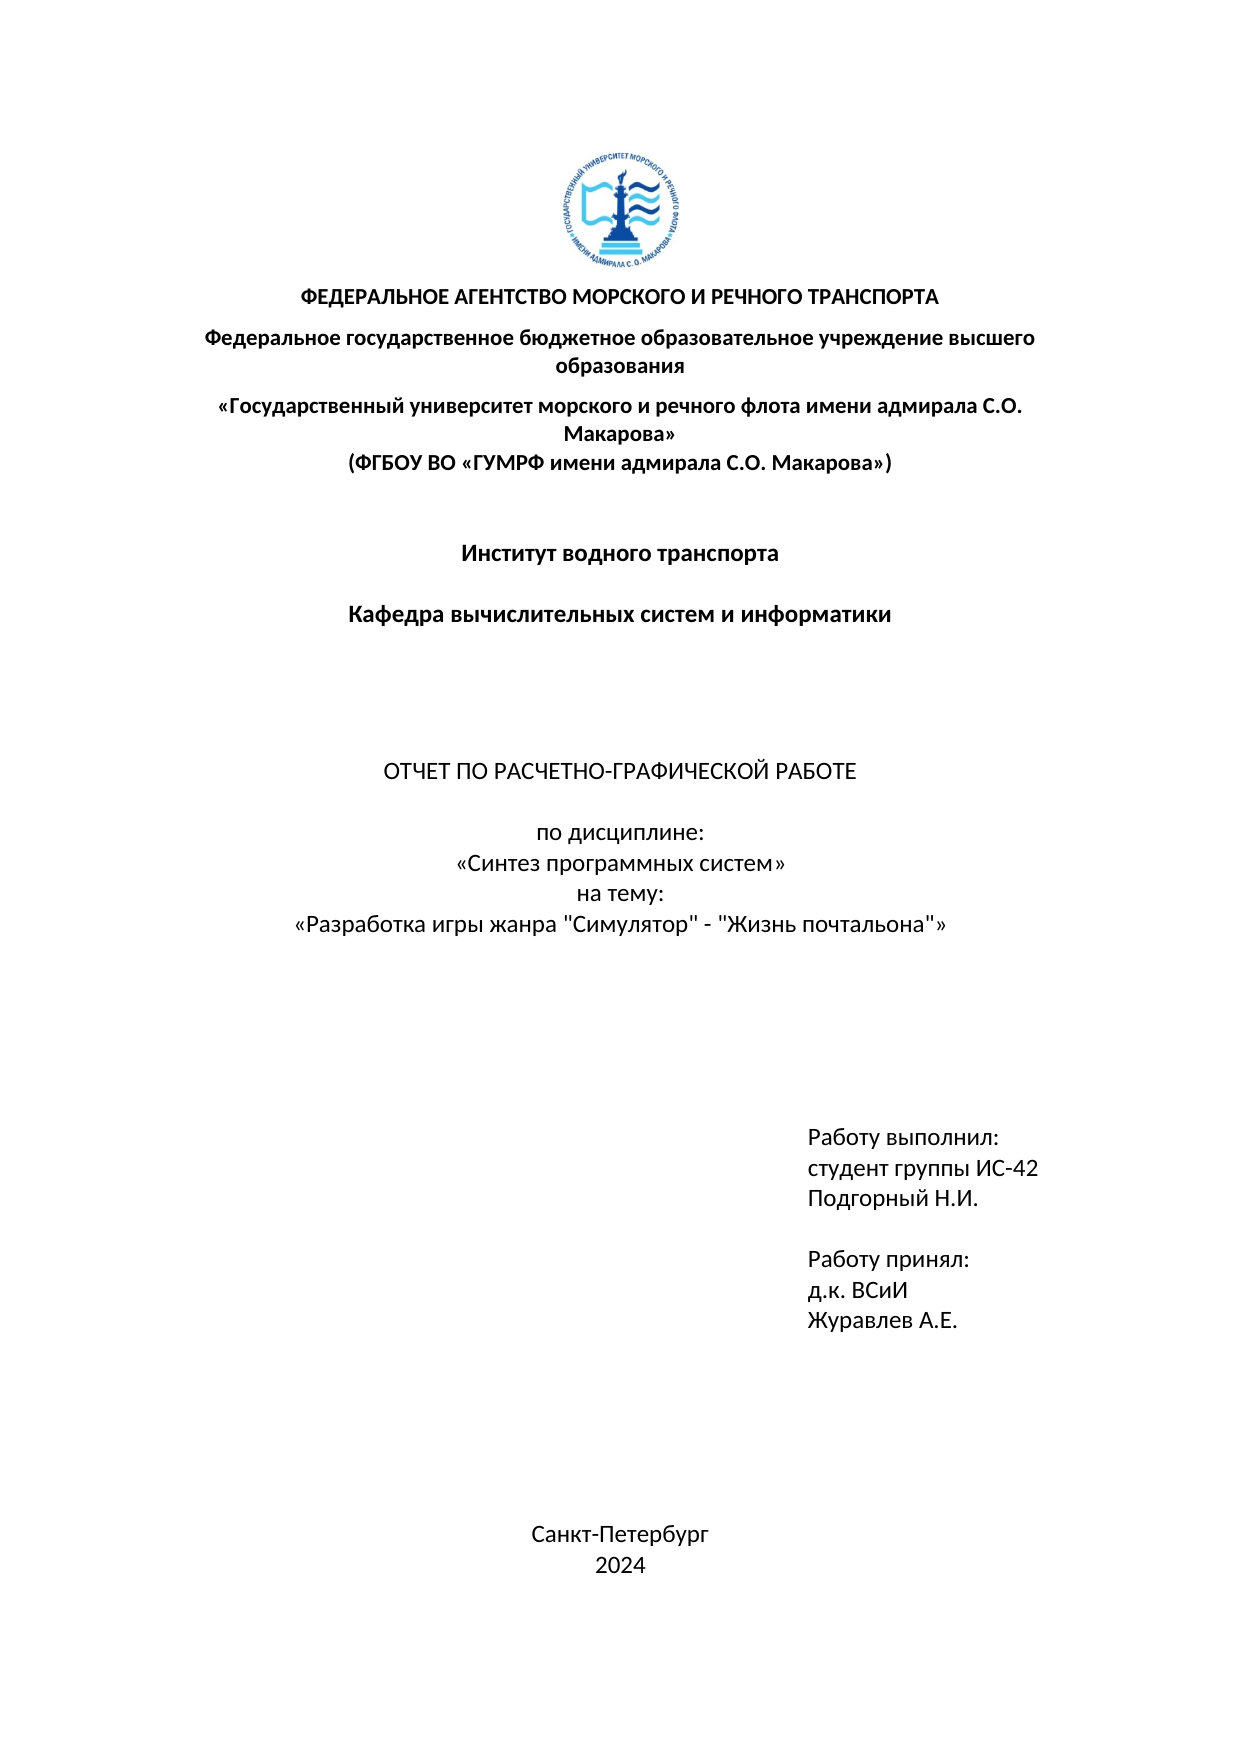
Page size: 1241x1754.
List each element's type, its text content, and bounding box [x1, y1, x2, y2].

text «Синтез программных систем» [187, 847, 1053, 877]
text Работу принял: [808, 1244, 1053, 1274]
text Кафедра вычислительных систем и информатики [187, 598, 1053, 628]
text на тему: [187, 877, 1053, 908]
text Институт водного транспорта [187, 537, 1053, 567]
text Федеральное государственное бюджетное образовательное учреждение высшего образования [187, 323, 1053, 379]
text (ФГБОУ ВО «ГУМРФ имени адмирала С.О. Макарова») [187, 448, 1053, 476]
text ФЕДЕРАЛЬНОЕ АГЕНТСТВО МОРСКОГО И РЕЧНОГО ТРАНСПОРТА [187, 282, 1053, 311]
text по дисциплине: [187, 816, 1053, 847]
text д.к. ВСиИ Журавлев А.Е. [808, 1274, 1053, 1335]
text Работу выполнил: студент группы ИС-42 Подгорный Н.И. [808, 1122, 1053, 1213]
picture [560, 150, 680, 270]
text «Разработка игры жанра "Симулятор" - "Жизнь почтальона"» [187, 908, 1053, 938]
text Санкт-Петербург [187, 1518, 1053, 1549]
text «Государственный университет морского и речного флота имени адмирала С.О. Макарова» [187, 392, 1053, 448]
text ОТЧЕТ ПО РАСЧЕТНО-ГРАФИЧЕСКОЙ РАБОТЕ [187, 755, 1053, 786]
text 2024 [187, 1549, 1053, 1579]
